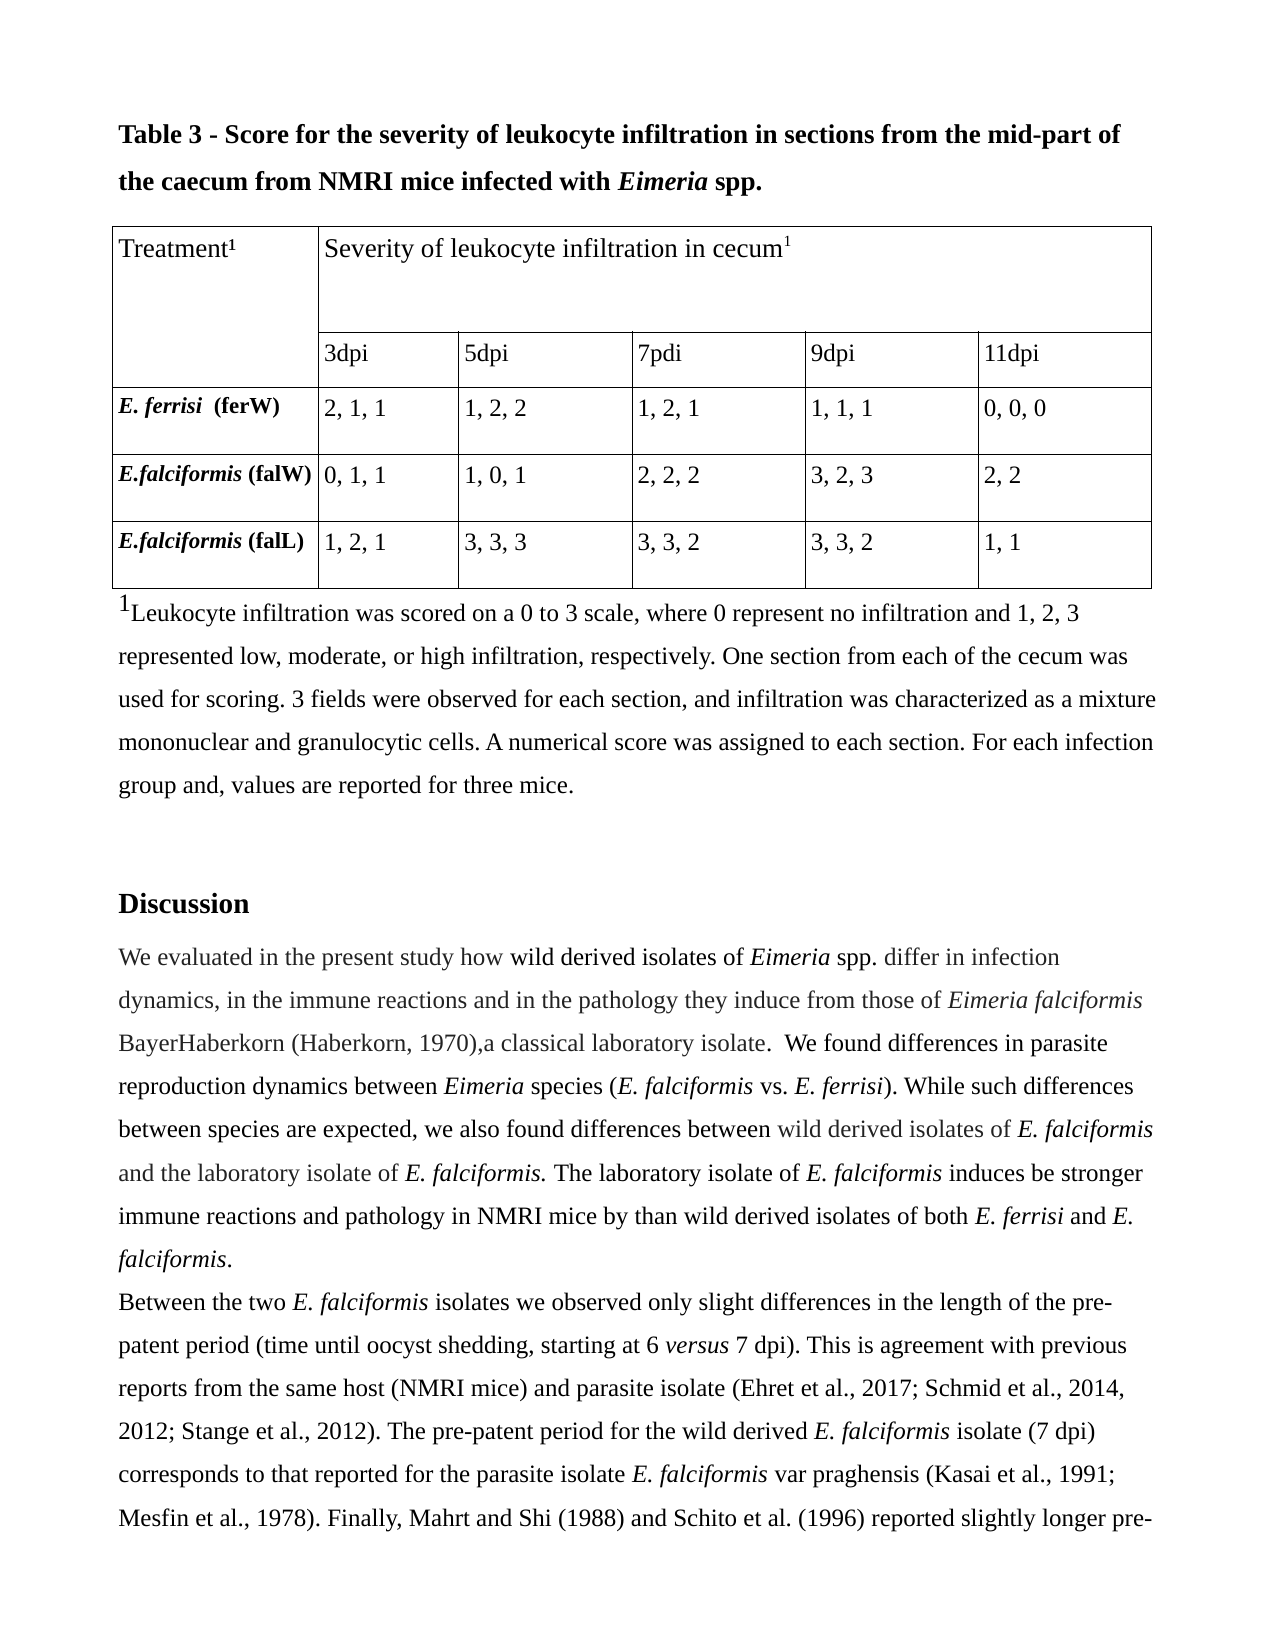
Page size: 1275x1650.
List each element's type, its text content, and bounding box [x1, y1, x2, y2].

table_cell 1, 2, 1 [319, 522, 458, 588]
table_cell 1, 2, 1 [633, 388, 805, 453]
table_cell 1, 2, 2 [459, 388, 632, 453]
table_cell E.falciformis (falW) [113, 455, 318, 521]
table_cell 1, 1, 1 [806, 388, 978, 453]
table_cell 3, 2, 3 [806, 455, 978, 521]
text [118, 1287, 1157, 1531]
table_cell 2, 2 [979, 455, 1151, 521]
table_cell 0, 0, 0 [979, 388, 1151, 453]
table_cell 9dpi [806, 333, 978, 386]
table_header Treatment¹ [113, 227, 318, 386]
table_cell 3, 3, 2 [633, 522, 805, 588]
table_cell 3, 3, 2 [806, 522, 978, 588]
text Discussion [118, 886, 1157, 919]
table_cell 3, 3, 3 [459, 522, 632, 588]
table_cell 3dpi [319, 333, 458, 386]
table_cell E.falciformis (falL) [113, 522, 318, 588]
table_cell 1, 0, 1 [459, 455, 632, 521]
table_cell 1, 1 [979, 522, 1151, 588]
table_cell 7pdi [633, 333, 805, 386]
text Table 3 - Score for the severity of leukocyte infiltration in sections from the mid-part of the caecum from NMRI mice infected with Eimeria spp. [118, 118, 1157, 196]
text We evaluated in the present study how wild derived isolates of Eimeria spp. differ in infection dynamics, in the immune reactions and in the pathology they induce from those of Eimeria falciformis BayerHaberkorn (Haberkorn, 1970),a classical laboratory isolate. We found differences in parasite reproduction dynamics between Eimeria species (E. falciformis vs. E. ferrisi). While such differences between species are expected, we also found differences between wild derived isolates of E. falciformis and the laboratory isolate of E. falciformis. The laboratory isolate of E. falciformis induces be stronger immune reactions and pathology in NMRI mice by than wild derived isolates of both E. ferrisi and E. falciformis. [118, 942, 1157, 1273]
table_cell 0, 1, 1 [319, 455, 458, 521]
table_cell 2, 2, 2 [633, 455, 805, 521]
table_cell 11dpi [979, 333, 1151, 386]
table_header Severity of leukocyte infiltration in cecum1 [319, 227, 1151, 331]
text 1Leukocyte infiltration was scored on a 0 to 3 scale, where 0 represent no infiltration and 1, 2, 3 represented low, moderate, or high infiltration, respectively. One section from each of the cecum was used for scoring. 3 fields were observed for each section, and infiltration was characterized as a mixture mononuclear and granulocytic cells. A numerical score was assigned to each section. For each infection group and, values are reported for three mice. [118, 588, 1157, 799]
table_cell E. ferrisi (ferW) [113, 388, 318, 453]
table_cell 5dpi [459, 333, 632, 386]
table_cell 2, 1, 1 [319, 388, 458, 453]
